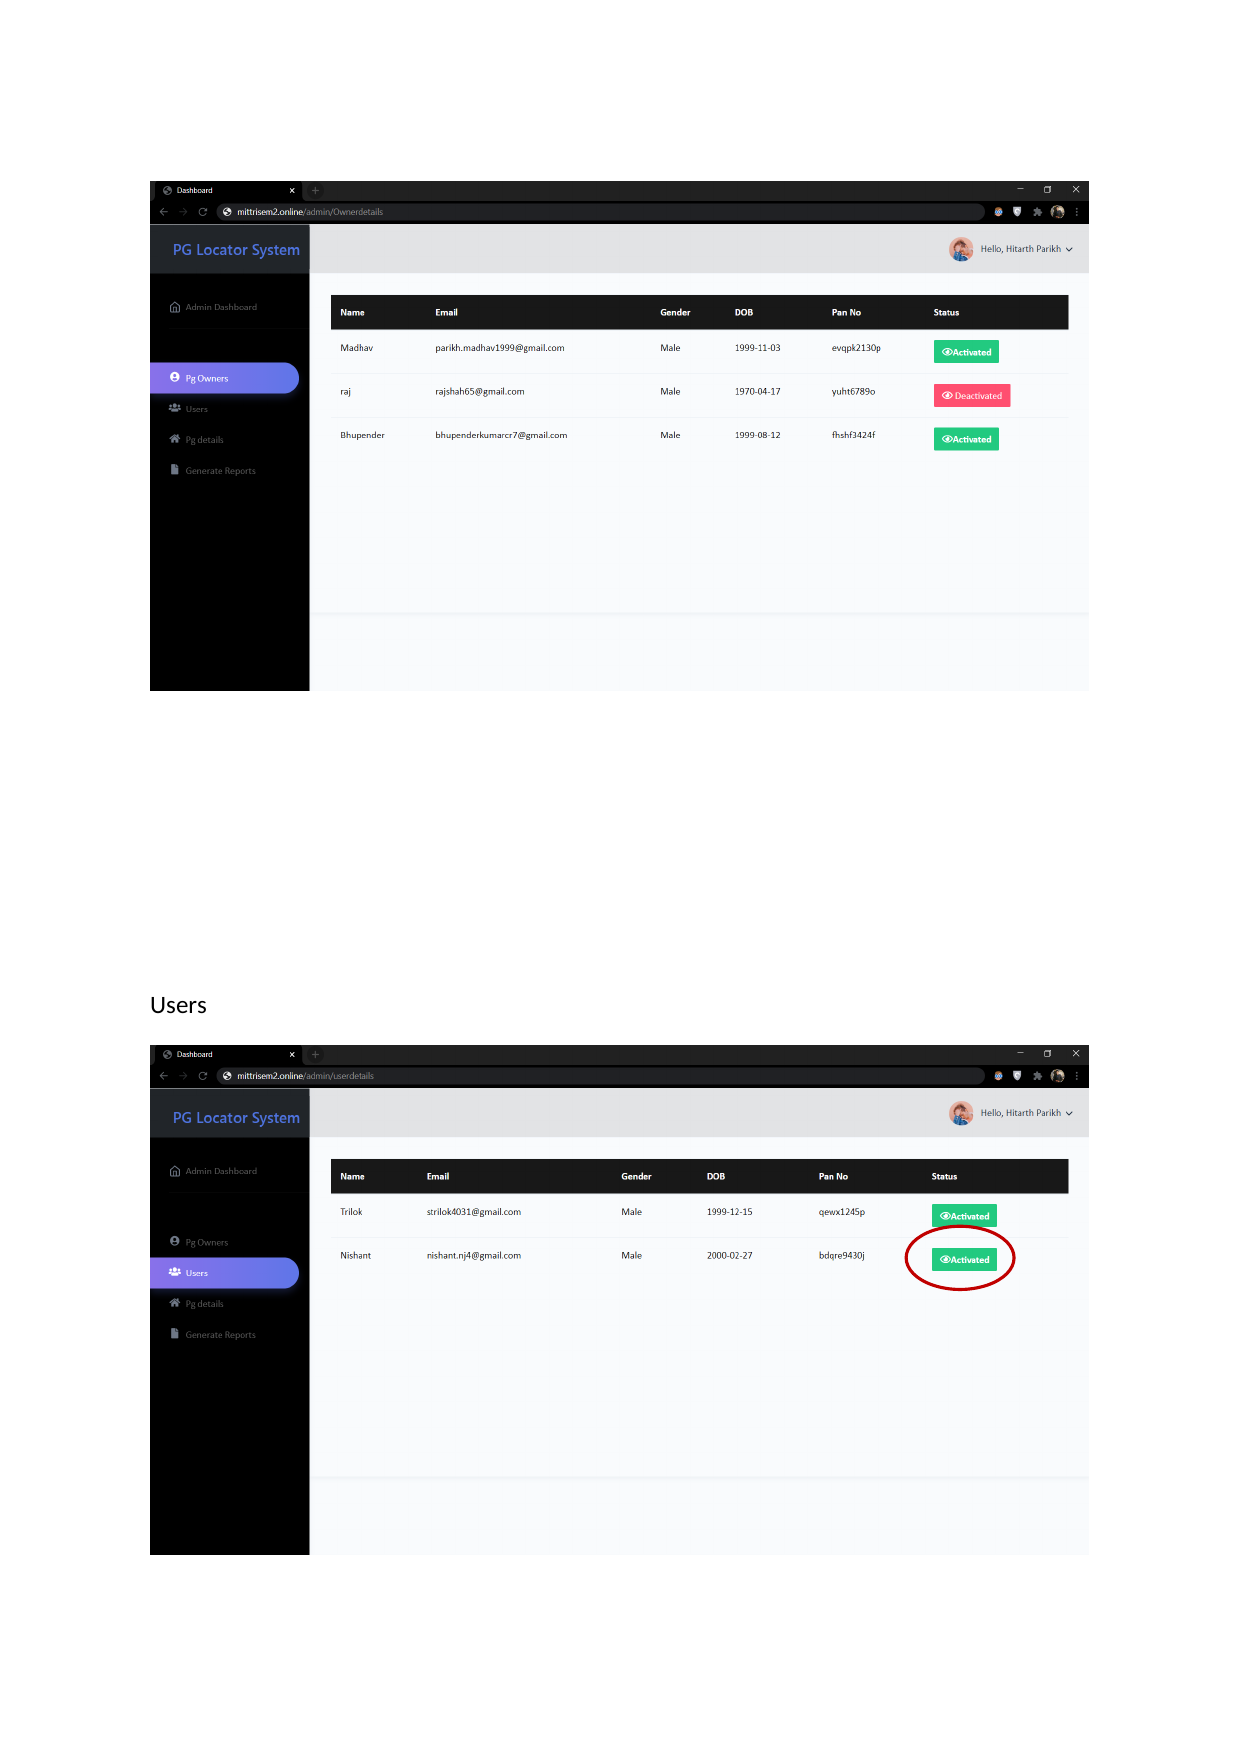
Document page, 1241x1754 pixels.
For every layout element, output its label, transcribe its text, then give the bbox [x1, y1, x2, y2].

picture [150, 181, 1089, 691]
text Users [150, 989, 1090, 1020]
picture [150, 1045, 1089, 1555]
